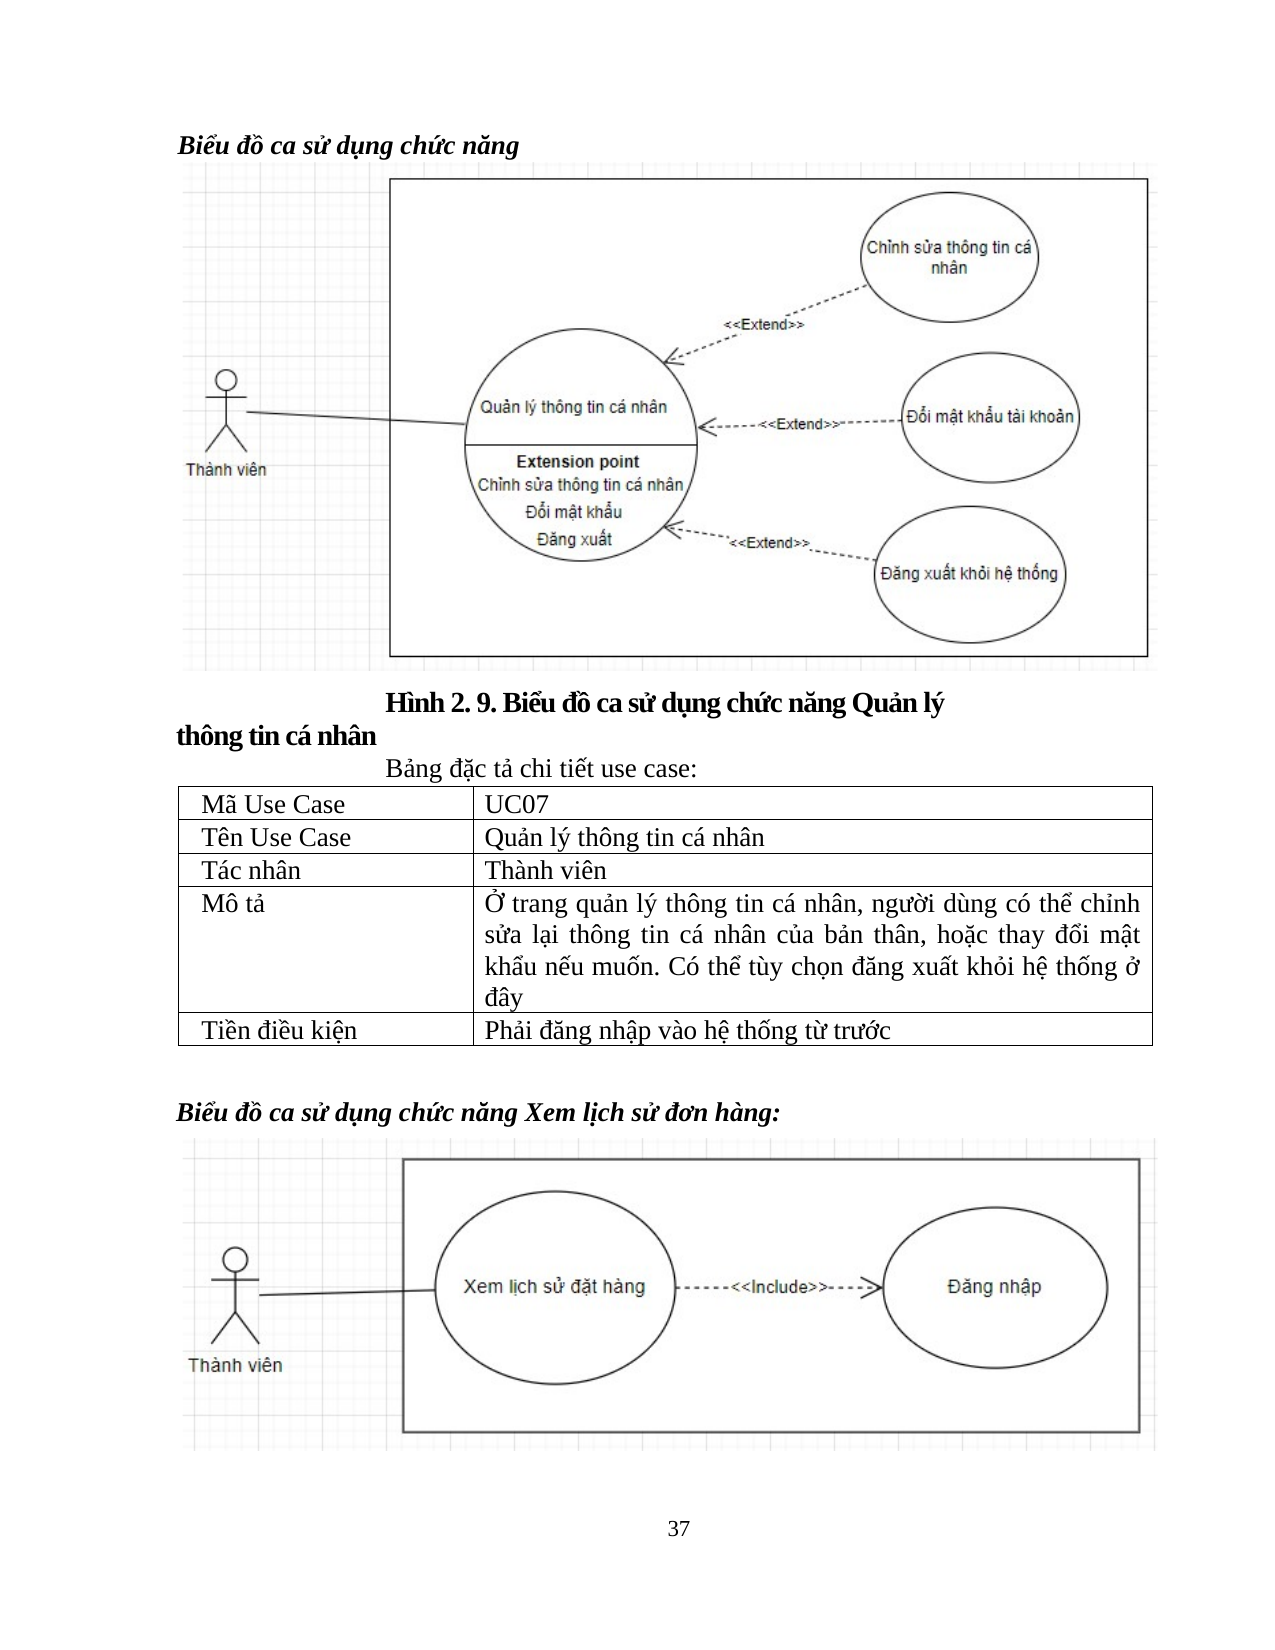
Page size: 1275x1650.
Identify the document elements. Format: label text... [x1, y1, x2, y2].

table_cell Quản lý thông tin cá nhân [474, 820, 1152, 852]
table_header UC07 [474, 787, 1152, 819]
picture [182, 162, 1158, 671]
table_cell Tên Use Case [179, 820, 473, 852]
table_cell Tiền điều kiện [179, 1013, 473, 1045]
table_cell Mô tả [179, 887, 473, 1012]
table_header Mã Use Case [179, 787, 473, 819]
text Bảng đặc tả chi tiết use case: [176, 752, 982, 783]
subtitle Hình 2. 9. Biểu đồ ca sử dụng chức năng Quản lý thông tin cá nhân [176, 685, 982, 752]
table_cell Phải đăng nhập vào hệ thống từ trước [474, 1013, 1152, 1045]
text Biểu đồ ca sử dụng chức năng Xem lịch sử đơn hàng: [176, 1097, 1160, 1128]
table_cell Ở trang quản lý thông tin cá nhân, người dùng có thể chỉnh sửa lại thông tin cá nhân của bản thân, hoặc thay đổi mật khẩu nếu muốn. Có thể tùy chọn đăng xuất khỏi hệ thống ở đây [474, 887, 1152, 1012]
table_cell Thành viên [474, 854, 1152, 886]
picture [182, 1138, 1158, 1451]
table_cell Tác nhân [179, 854, 473, 886]
